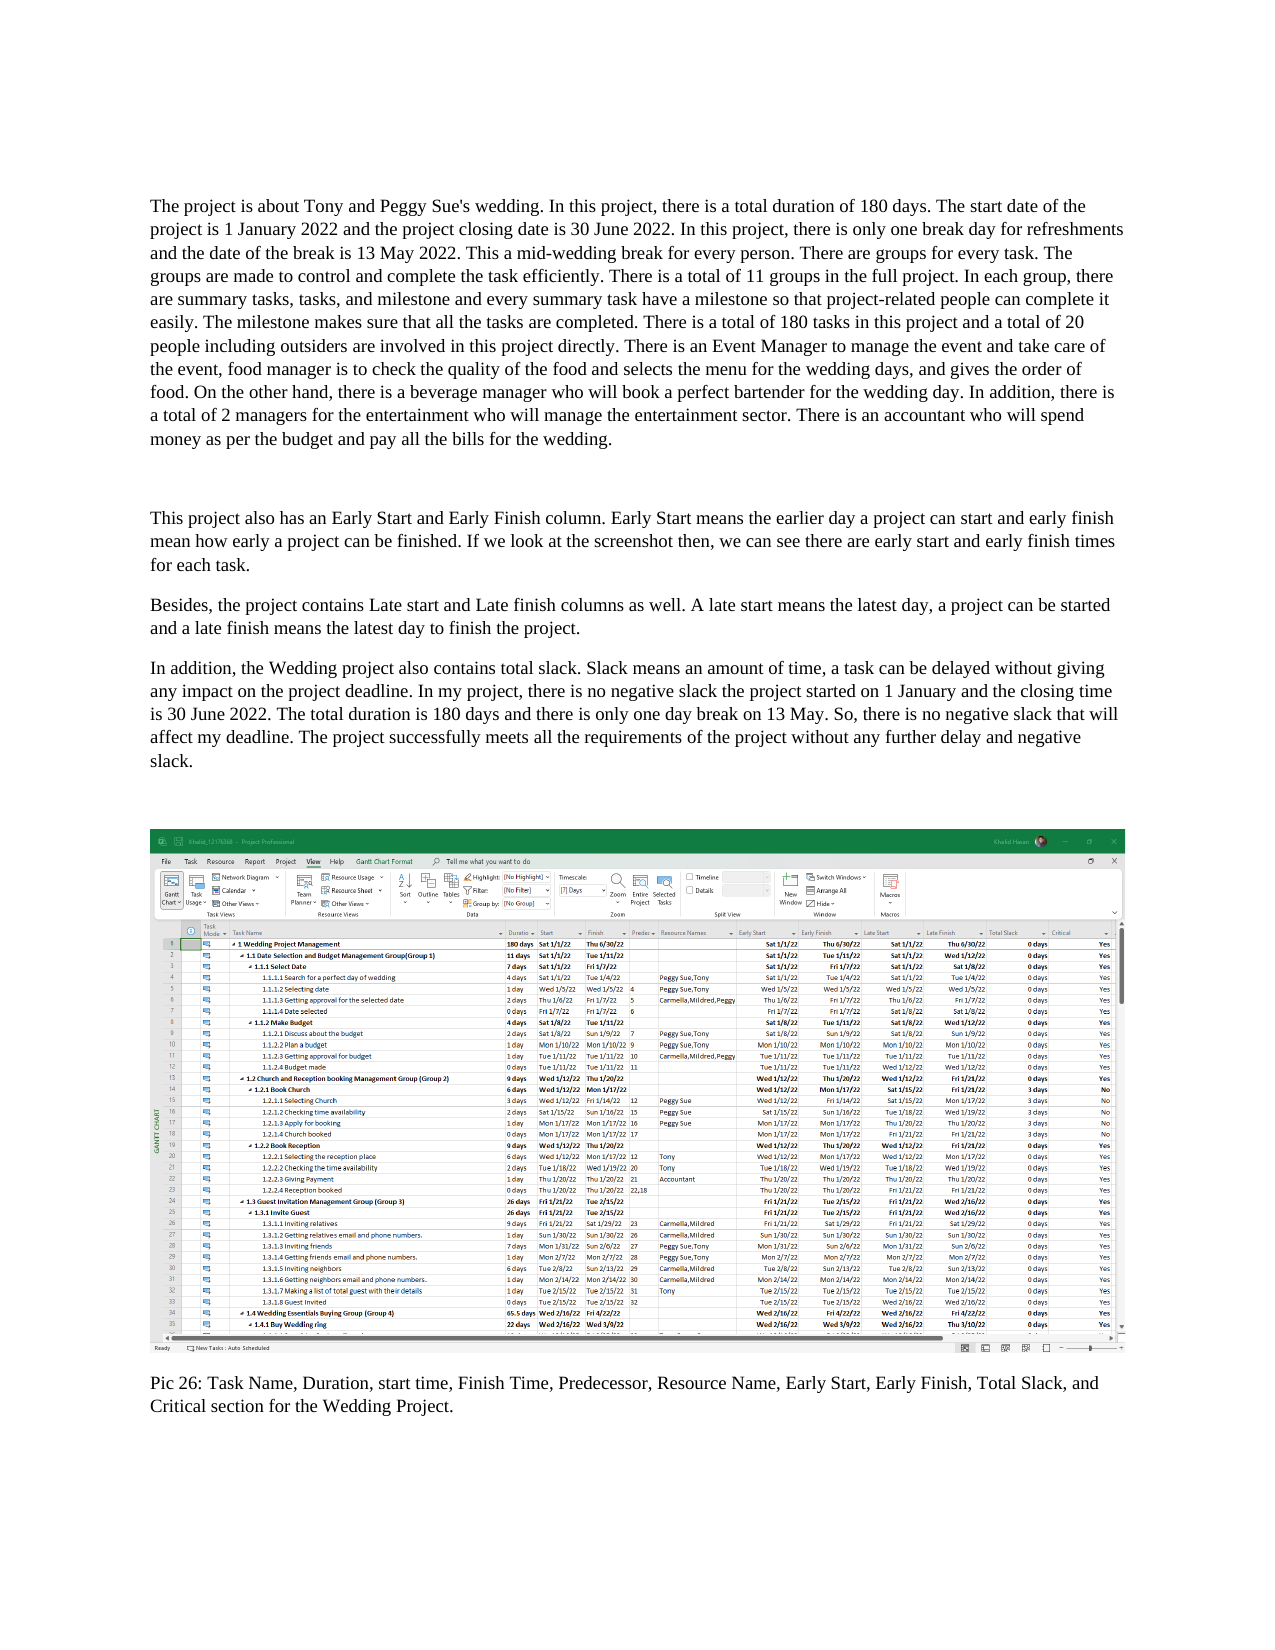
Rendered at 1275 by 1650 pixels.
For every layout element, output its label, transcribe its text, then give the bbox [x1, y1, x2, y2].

text In addition, the Wedding project also contains total slack. Slack means an amount of time, a task can be delayed without giving any impact on the project deadline. In my project, there is no negative slack the project started on 1 January and the closing time is 30 June 2022. The total duration is 180 days and there is only one day break on 13 May. So, there is no negative slack that will affect my deadline. The project successfully meets all the requirements of the project without any further delay and negative slack. [150, 657, 1125, 771]
text The project is about Tony and Peggy Sue's wedding. In this project, there is a total duration of 180 days. The start date of the project is 1 January 2022 and the project closing date is 30 June 2022. In this project, there is only one break day for refreshments and the date of the break is 13 May 2022. This a mid-wedding break for every person. There are groups for every task. The groups are made to control and complete the task efficiently. There is a total of 11 groups in the full project. In each group, there are summary tasks, tasks, and milestone and every summary task have a milestone so that project-related people can complete it easily. The milestone makes sure that all the tasks are completed. There is a total of 180 tasks in this project and a total of 20 people including outsiders are involved in this project directly. There is an Event Manager to manage the event and take care of the event, food manager is to check the quality of the food and selects the menu for the wedding days, and gives the order of food. On the other hand, there is a beverage manager who will book a perfect bartender for the wedding day. In addition, there is a total of 2 managers for the entertainment who will manage the entertainment sector. There is an accountant who will spend money as per the budget and pay all the bills for the wedding. [150, 195, 1125, 449]
text Besides, the project contains Late start and Late finish columns as well. A late start means the latest day, a project can be started and a late finish means the latest day to finish the project. [150, 593, 1125, 638]
text This project also has an Early Start and Early Finish column. Early Start means the earlier day a project can start and early finish mean how early a project can be finished. If we look at the screenshot then, we can see there are early start and early finish times for each task. [150, 507, 1125, 575]
text Pic 26: Task Name, Duration, start time, Finish Time, Predecessor, Resource Name, Early Start, Early Finish, Total Slack, and Critical section for the Wedding Project. [150, 1372, 1125, 1417]
picture [150, 829, 1125, 1353]
